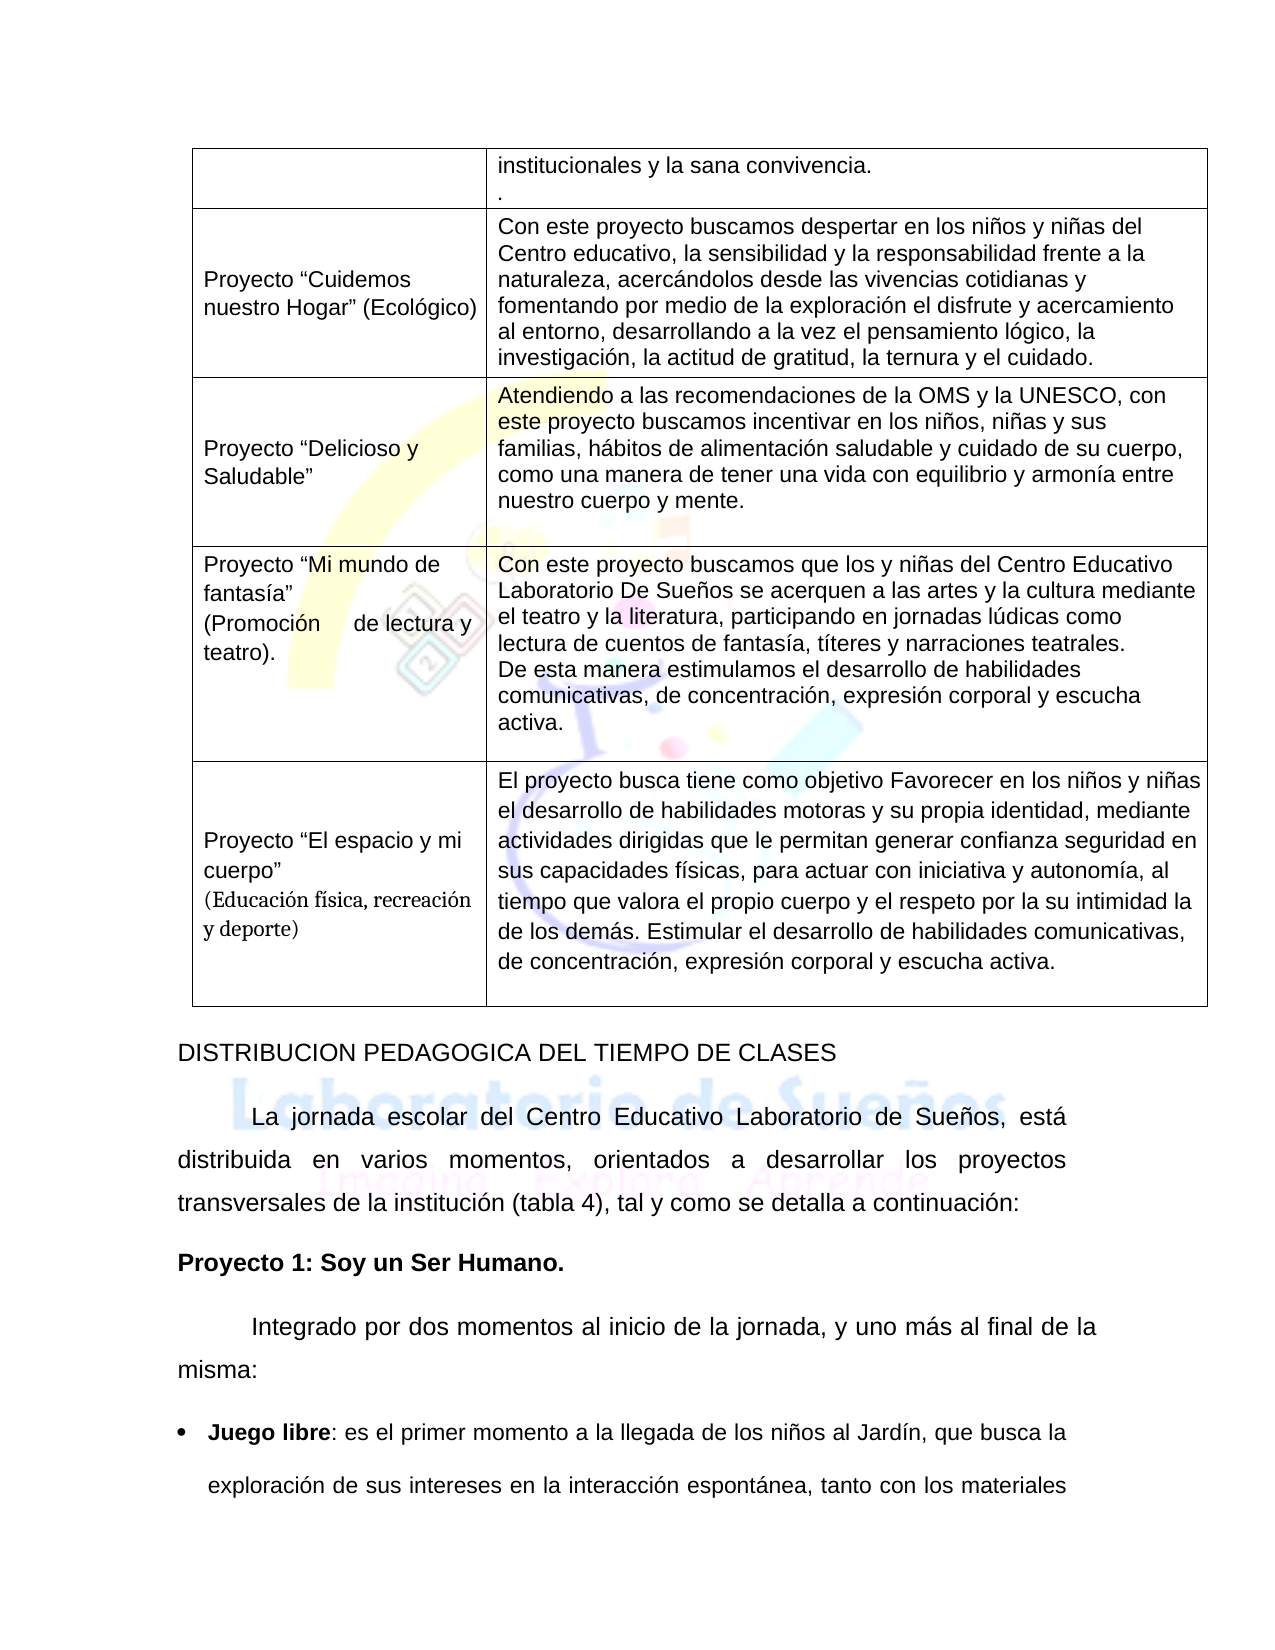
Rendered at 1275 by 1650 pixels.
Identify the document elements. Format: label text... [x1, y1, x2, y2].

table_cell Proyecto “Mi mundo de fantasía” (Promoción de lectura y teatro). [193, 547, 486, 761]
table_cell Proyecto “El espacio y mi cuerpo” (Educación física, recreación y deporte) [193, 762, 486, 1006]
text Integrado por dos momentos al inicio de la jornada, y uno más al final de la misma: [177, 1312, 1098, 1384]
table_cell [193, 149, 486, 208]
table_cell Proyecto “Delicioso y Saludable” [193, 378, 486, 546]
subtitle Proyecto 1: Soy un Ser Humano. [177, 1248, 1098, 1277]
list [177, 1419, 1068, 1498]
table_cell Con este proyecto buscamos que los y niñas del Centro Educativo Laboratorio De Sueños se acerquen a las artes y la cultura mediante el teatro y la literatura, participando en jornadas lúdicas como lectura de cuentos de fantasía, títeres y narraciones teatrales. De esta manera estimulamos el desarrollo de habilidades comunicativas, de concentración, expresión corporal y escucha activa. [487, 547, 1207, 761]
table_cell Proyecto “Cuidemos nuestro Hogar” (Ecológico) [193, 209, 486, 377]
table_cell El proyecto busca tiene como objetivo Favorecer en los niños y niñas el desarrollo de habilidades motoras y su propia identidad, mediante actividades dirigidas que le permitan generar confianza seguridad en sus capacidades físicas, para actuar con iniciativa y autonomía, al tiempo que valora el propio cuerpo y el respeto por la su intimidad la de los demás. Estimular el desarrollo de habilidades comunicativas, de concentración, expresión corporal y escucha activa. [487, 762, 1207, 1006]
text La jornada escolar del Centro Educativo Laboratorio de Sueños, está distribuida en varios momentos, orientados a desarrollar los proyectos transversales de la institución (tabla 4), tal y como se detalla a continuación: [177, 1102, 1068, 1217]
table_cell Con este proyecto buscamos despertar en los niños y niñas del Centro educativo, la sensibilidad y la responsabilidad frente a la naturaleza, acercándolos desde las vivencias cotidianas y fomentando por medio de la exploración el disfrute y acercamiento al entorno, desarrollando a la vez el pensamiento lógico, la investigación, la actitud de gratitud, la ternura y el cuidado. [487, 209, 1207, 377]
table_cell Atendiendo a las recomendaciones de la OMS y la UNESCO, con este proyecto buscamos incentivar en los niños, niñas y sus familias, hábitos de alimentación saludable y cuidado de su cuerpo, como una manera de tener una vida con equilibrio y armonía entre nuestro cuerpo y mente. [487, 378, 1207, 546]
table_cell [487, 149, 1207, 208]
text DISTRIBUCION PEDAGOGICA DEL TIEMPO DE CLASES [177, 1038, 1098, 1067]
